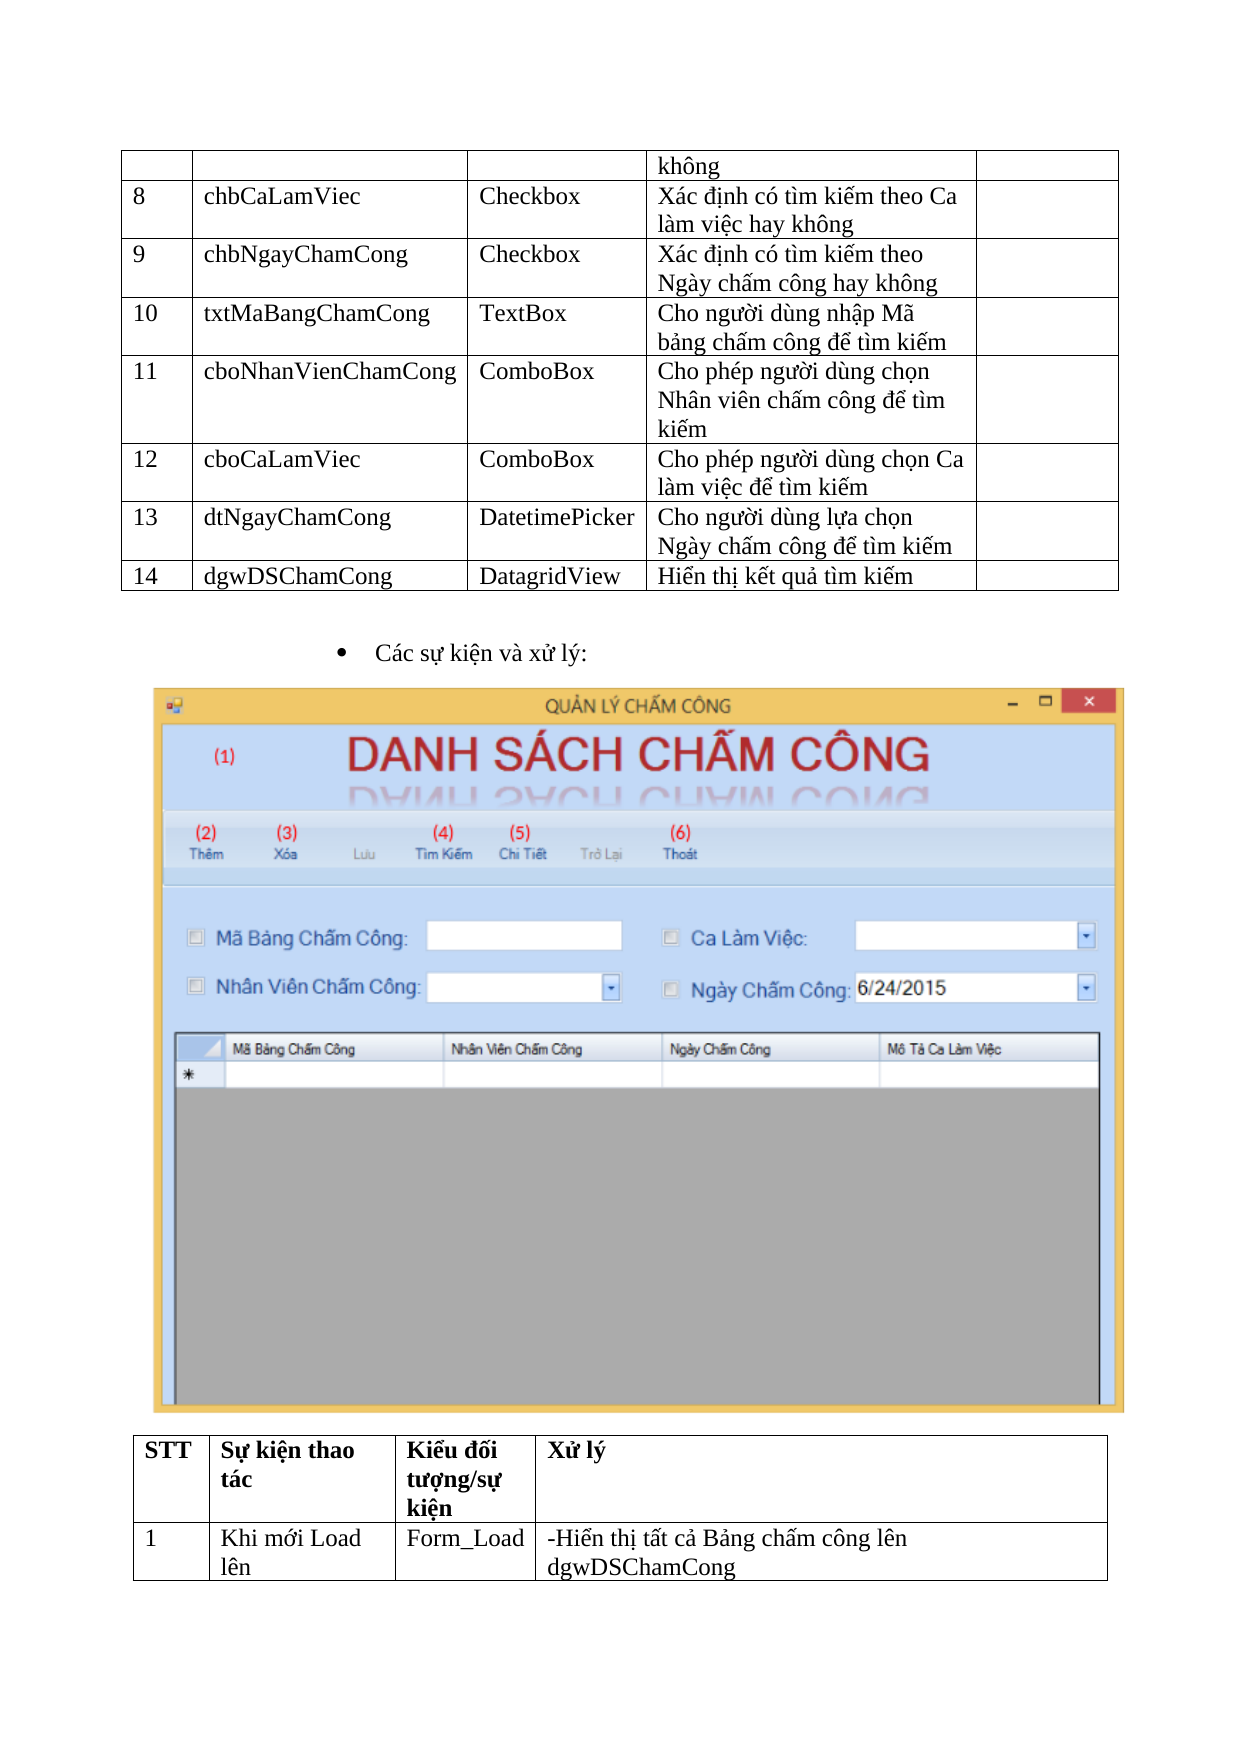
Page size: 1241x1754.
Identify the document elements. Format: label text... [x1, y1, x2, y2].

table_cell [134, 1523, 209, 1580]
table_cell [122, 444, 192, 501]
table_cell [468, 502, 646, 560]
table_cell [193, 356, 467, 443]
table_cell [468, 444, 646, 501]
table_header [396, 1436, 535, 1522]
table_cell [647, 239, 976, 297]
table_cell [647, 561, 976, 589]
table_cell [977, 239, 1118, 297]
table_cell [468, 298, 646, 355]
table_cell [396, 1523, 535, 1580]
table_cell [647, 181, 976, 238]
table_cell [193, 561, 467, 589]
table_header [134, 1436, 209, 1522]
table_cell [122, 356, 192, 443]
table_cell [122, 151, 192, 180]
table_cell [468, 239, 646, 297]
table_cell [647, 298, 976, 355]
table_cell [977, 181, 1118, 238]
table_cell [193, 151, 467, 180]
list Các sự kiện và xử lý: [337, 638, 1090, 667]
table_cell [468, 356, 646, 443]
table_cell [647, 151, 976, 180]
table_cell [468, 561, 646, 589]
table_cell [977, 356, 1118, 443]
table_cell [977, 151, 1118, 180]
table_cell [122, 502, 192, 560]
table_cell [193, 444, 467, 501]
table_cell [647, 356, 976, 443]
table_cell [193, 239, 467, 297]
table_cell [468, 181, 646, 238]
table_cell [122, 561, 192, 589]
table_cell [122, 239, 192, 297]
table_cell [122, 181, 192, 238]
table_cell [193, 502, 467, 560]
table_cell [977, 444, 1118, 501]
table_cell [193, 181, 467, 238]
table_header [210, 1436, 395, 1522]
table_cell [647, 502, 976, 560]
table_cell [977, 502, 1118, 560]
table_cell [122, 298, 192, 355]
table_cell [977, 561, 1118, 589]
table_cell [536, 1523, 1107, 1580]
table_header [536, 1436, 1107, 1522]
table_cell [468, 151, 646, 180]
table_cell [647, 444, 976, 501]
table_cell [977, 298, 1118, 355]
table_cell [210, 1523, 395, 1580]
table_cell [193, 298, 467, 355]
